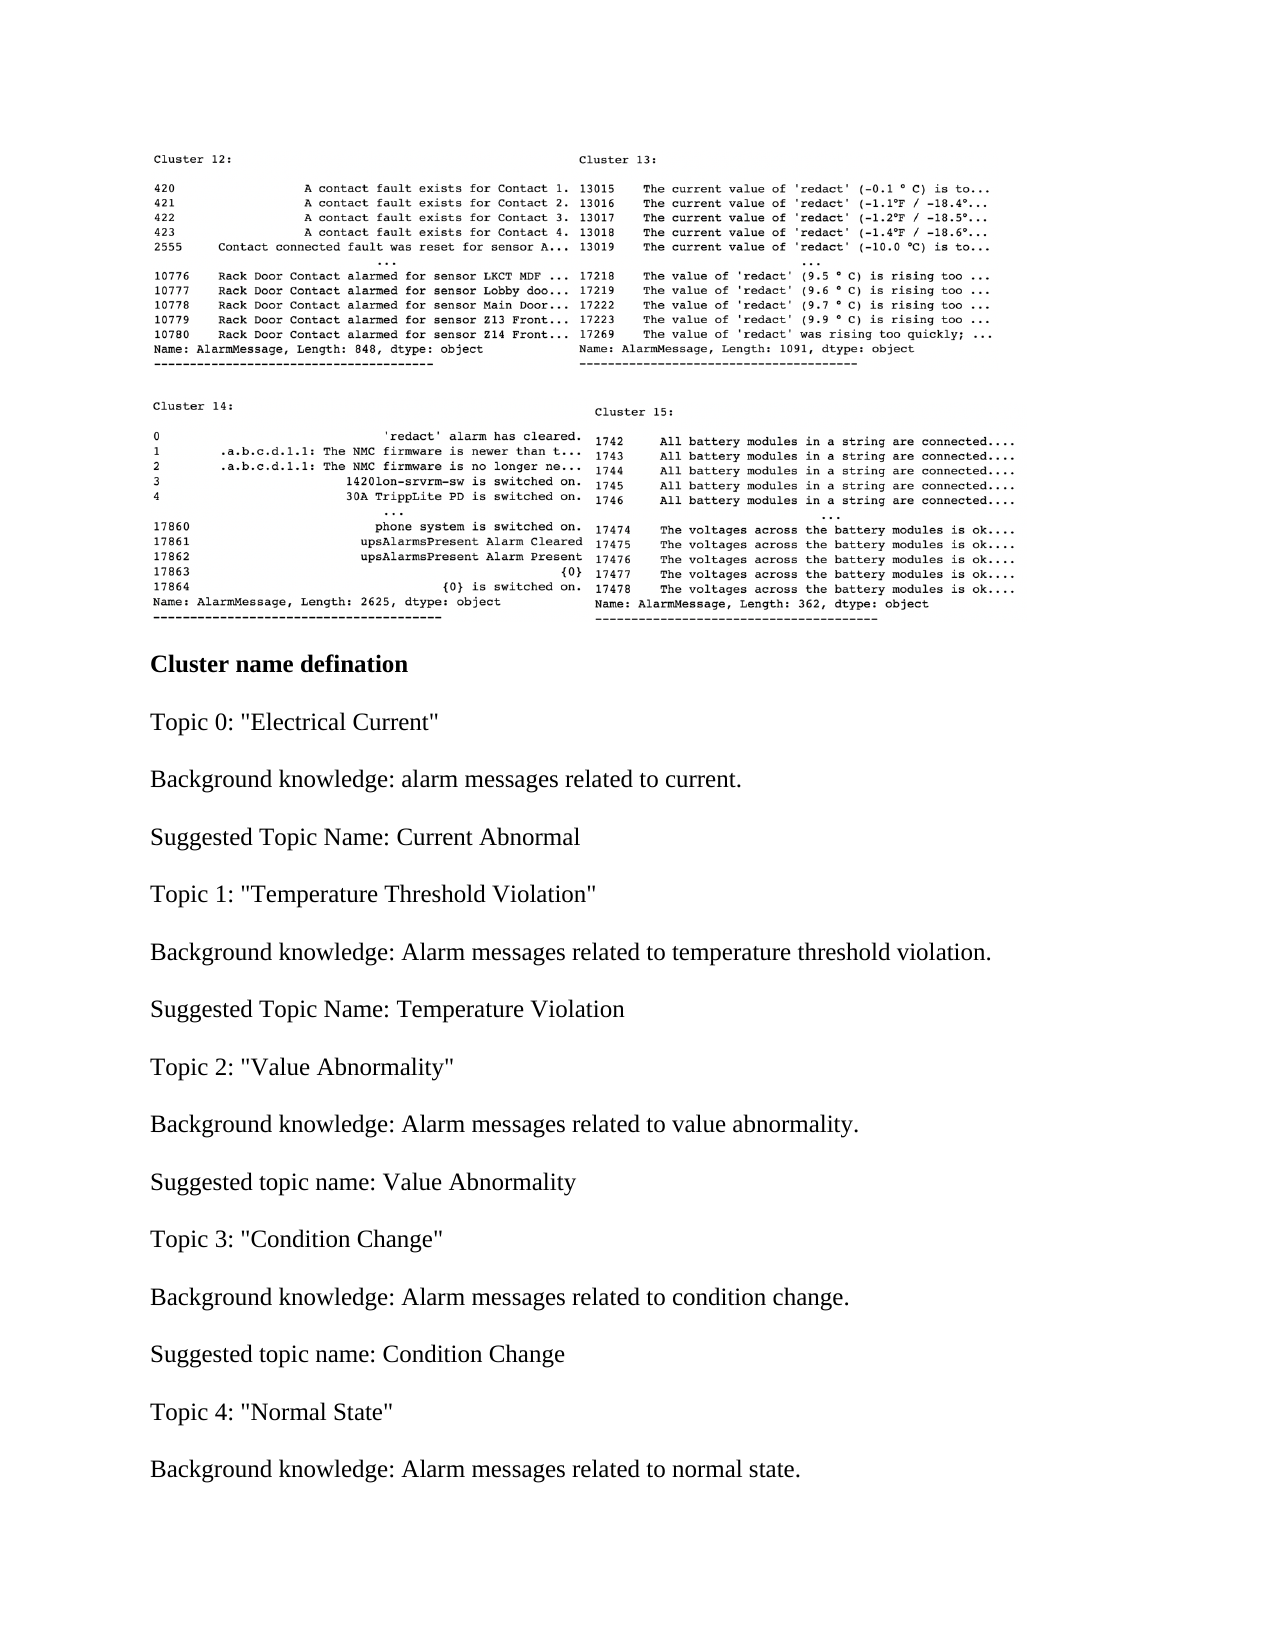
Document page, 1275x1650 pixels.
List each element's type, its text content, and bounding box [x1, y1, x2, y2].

text Background knowledge: Alarm messages related to value abnormality. [150, 1109, 1125, 1138]
text Suggested topic name: Condition Change [150, 1339, 1125, 1368]
text Cluster name defination [150, 649, 1125, 678]
text Topic 3: "Condition Change" [150, 1224, 1125, 1253]
text Topic 4: "Normal State" [150, 1397, 1125, 1426]
text Suggested Topic Name: Temperature Violation [150, 994, 1125, 1023]
text Background knowledge: Alarm messages related to normal state. [150, 1454, 1125, 1483]
text Suggested Topic Name: Current Abnormal [150, 822, 1125, 851]
picture [150, 397, 1027, 622]
picture [150, 150, 1000, 370]
text Topic 2: "Value Abnormality" [150, 1052, 1125, 1081]
text Topic 0: "Electrical Current" [150, 707, 1125, 736]
text Suggested topic name: Value Abnormality [150, 1167, 1125, 1196]
text Topic 1: "Temperature Threshold Violation" [150, 879, 1125, 908]
text Background knowledge: alarm messages related to current. [150, 764, 1125, 793]
text Background knowledge: Alarm messages related to condition change. [150, 1282, 1125, 1311]
text Background knowledge: Alarm messages related to temperature threshold violation. [150, 937, 1125, 966]
